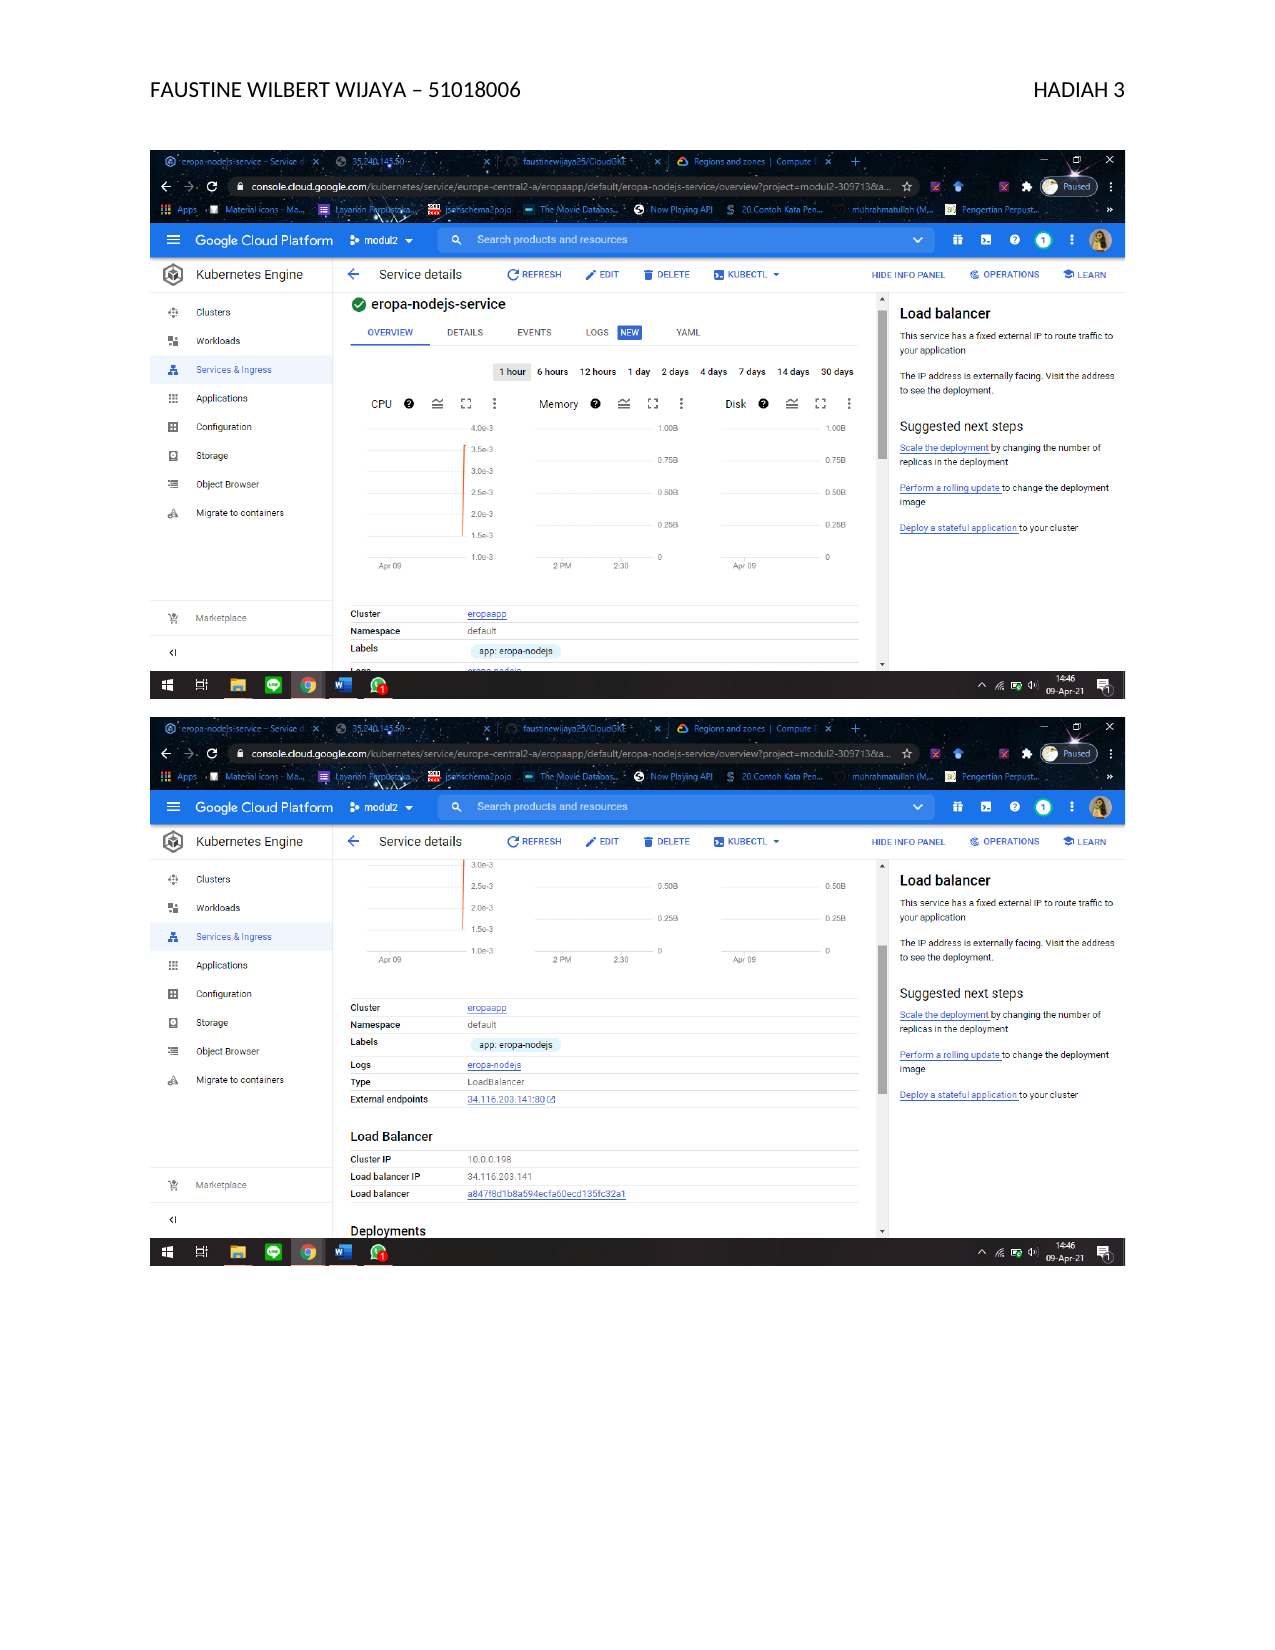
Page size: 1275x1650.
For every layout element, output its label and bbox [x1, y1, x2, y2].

picture [150, 150, 1125, 699]
picture [150, 717, 1125, 1266]
